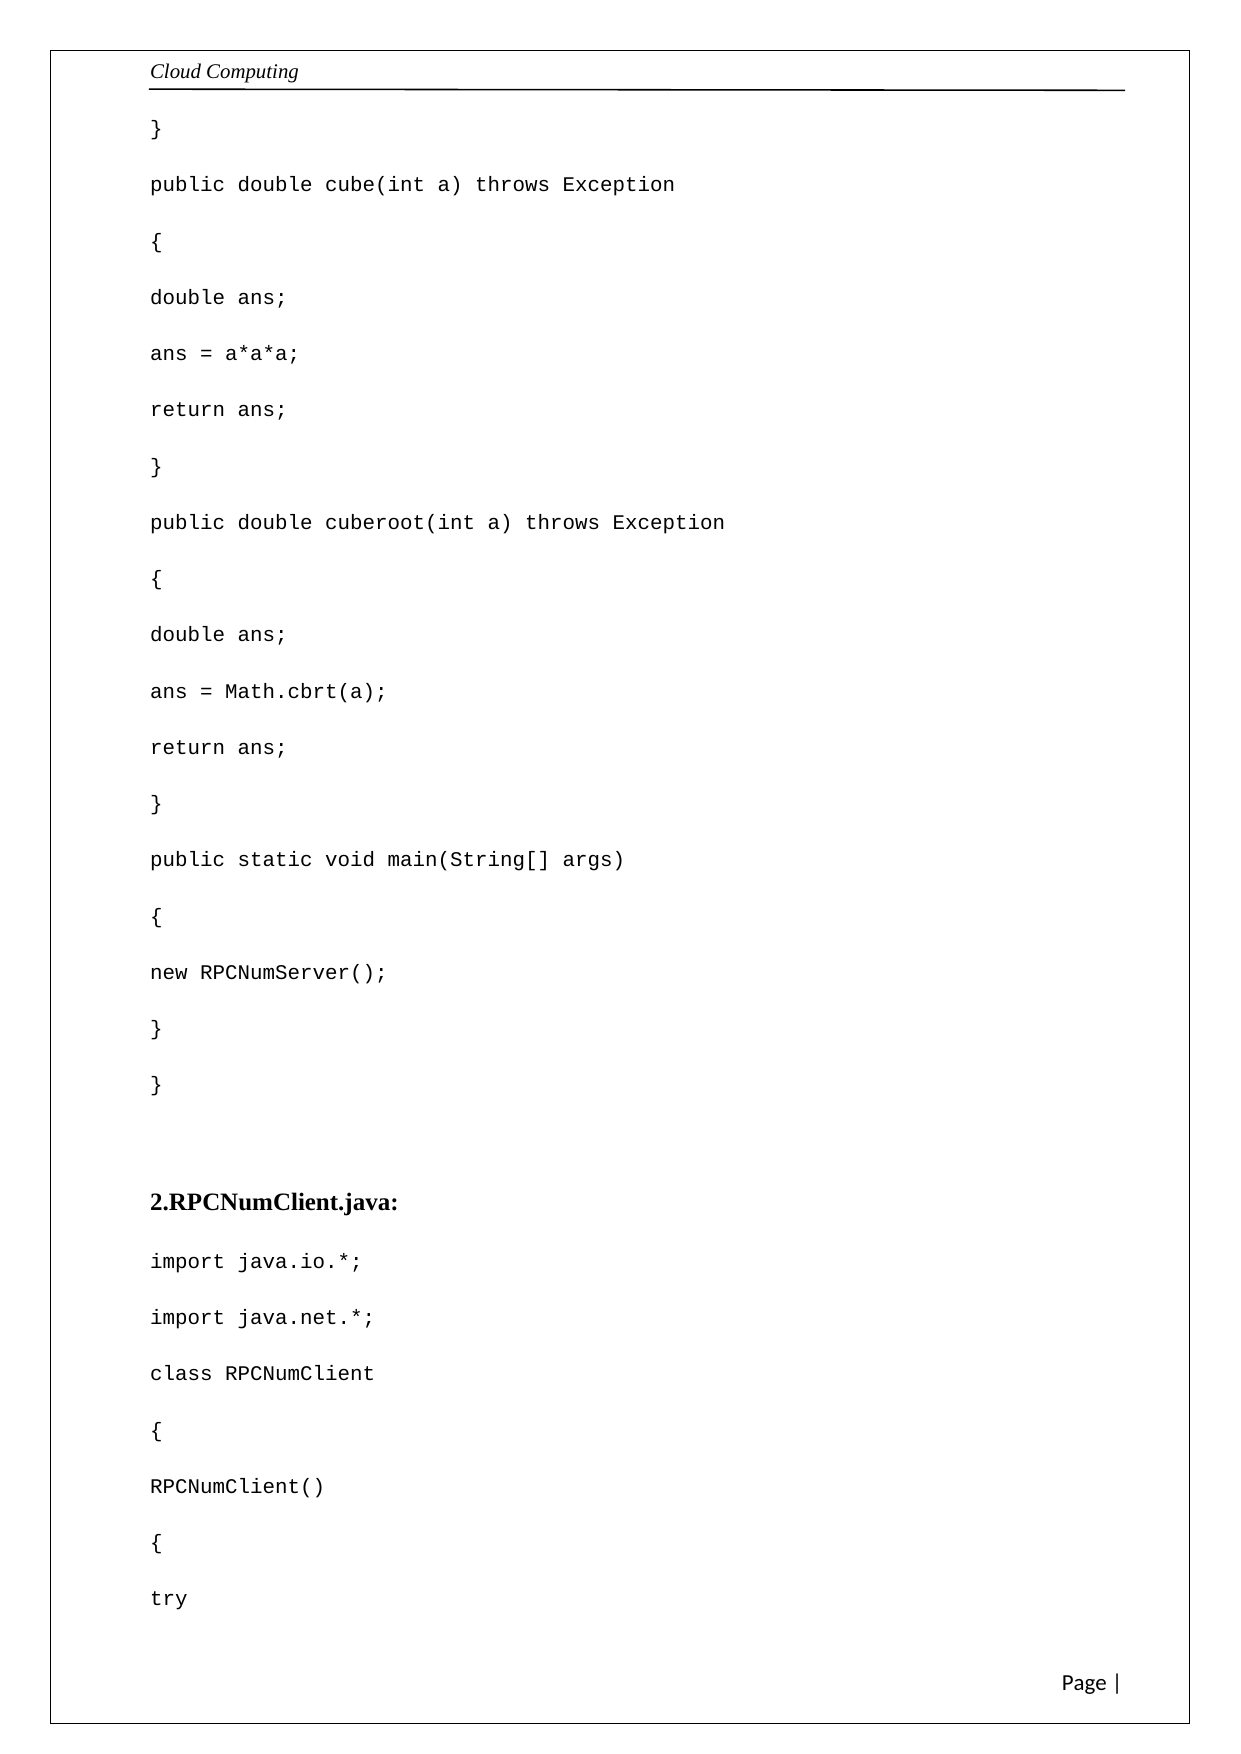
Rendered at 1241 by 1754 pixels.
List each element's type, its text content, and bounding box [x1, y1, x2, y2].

text ans = Math.cbrt(a); [150, 681, 1122, 704]
text } [150, 118, 1122, 142]
text public static void main(String[] args) [150, 849, 1122, 873]
text { [150, 568, 1122, 592]
text { [150, 1532, 1122, 1556]
text 2.RPCNumClient.java: [150, 1187, 1122, 1216]
text double ans; [150, 287, 1122, 311]
text } [150, 1018, 1122, 1042]
text { [150, 231, 1122, 254]
text } [150, 1074, 1122, 1098]
text { [150, 906, 1122, 929]
text } [150, 456, 1122, 479]
text ans = a*a*a; [150, 343, 1122, 367]
text RPCNumClient() [150, 1476, 1122, 1499]
text class RPCNumClient [150, 1363, 1122, 1387]
text return ans; [150, 399, 1122, 423]
text try [150, 1588, 1122, 1612]
text } [150, 793, 1122, 817]
text import java.io.*; [150, 1251, 1122, 1274]
text public double cube(int a) throws Exception [150, 174, 1122, 198]
text { [150, 1419, 1122, 1443]
text public double cuberoot(int a) throws Exception [150, 512, 1122, 536]
text import java.net.*; [150, 1307, 1122, 1331]
text new RPCNumServer(); [150, 962, 1122, 986]
text double ans; [150, 624, 1122, 648]
text return ans; [150, 737, 1122, 761]
